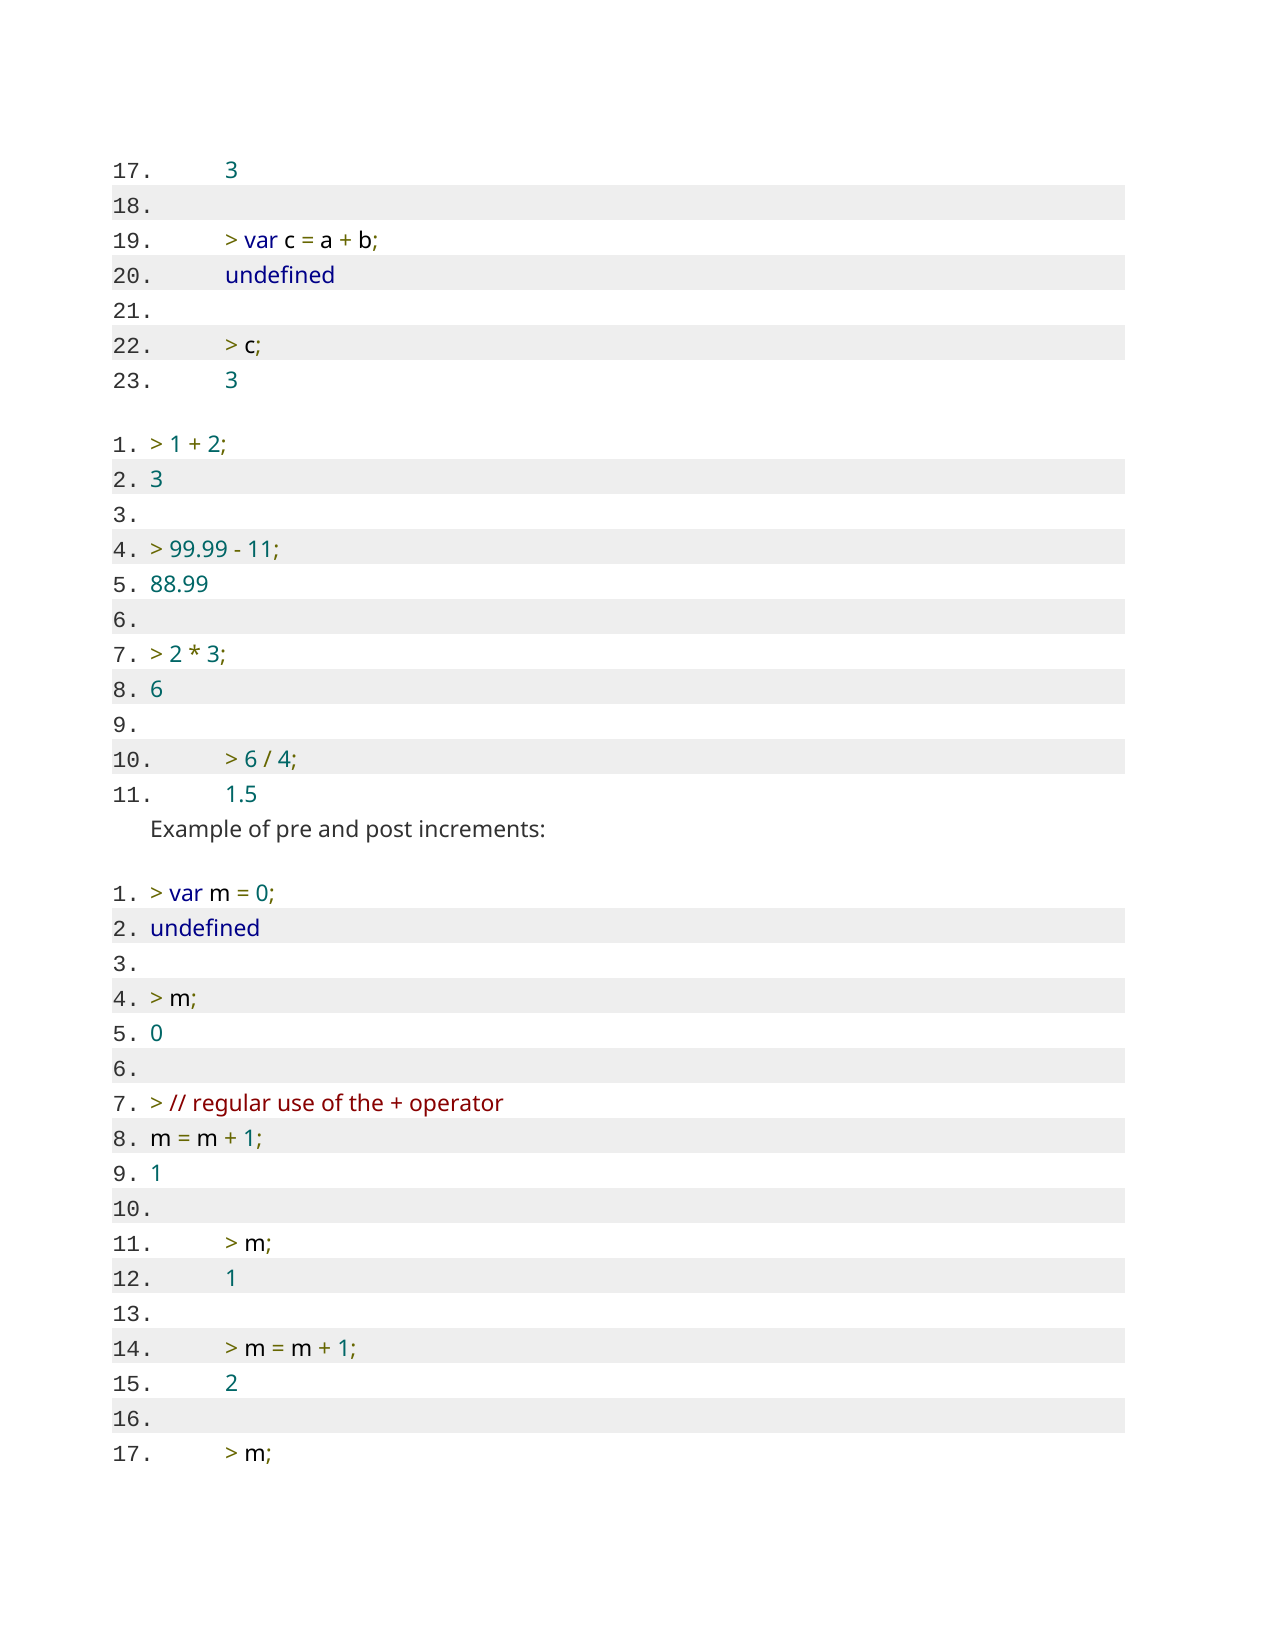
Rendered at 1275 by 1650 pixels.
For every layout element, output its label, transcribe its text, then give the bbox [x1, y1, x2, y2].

list 1 [112, 1258, 1125, 1293]
list undefined [112, 908, 1125, 943]
list 2 [112, 1363, 1125, 1398]
list > c; [112, 325, 1125, 360]
subtitle Example of pre and post increments: [150, 809, 1125, 844]
list > 1 + 2; [112, 424, 1125, 459]
list > 6 / 4; [112, 739, 1125, 774]
list 0 [112, 1013, 1125, 1048]
list 3 [112, 360, 1125, 395]
list > 2 * 3; [112, 634, 1125, 669]
list > 99.99 - 11; [112, 529, 1125, 564]
list 6 [112, 669, 1125, 704]
list > m; [112, 978, 1125, 1013]
list > m; [112, 1223, 1125, 1258]
list > // regular use of the + operator [112, 1083, 1125, 1118]
list 1 [112, 1153, 1125, 1188]
list > m = m + 1; [112, 1328, 1125, 1363]
list > m; [112, 1433, 1125, 1468]
list undefined [112, 255, 1125, 290]
list > var m = 0; [112, 873, 1125, 908]
list m = m + 1; [112, 1118, 1125, 1153]
list 1.5 [112, 774, 1125, 809]
list 3 [112, 459, 1125, 494]
list > var c = a + b; [112, 220, 1125, 255]
list 3 [112, 150, 1125, 185]
list 88.99 [112, 564, 1125, 599]
